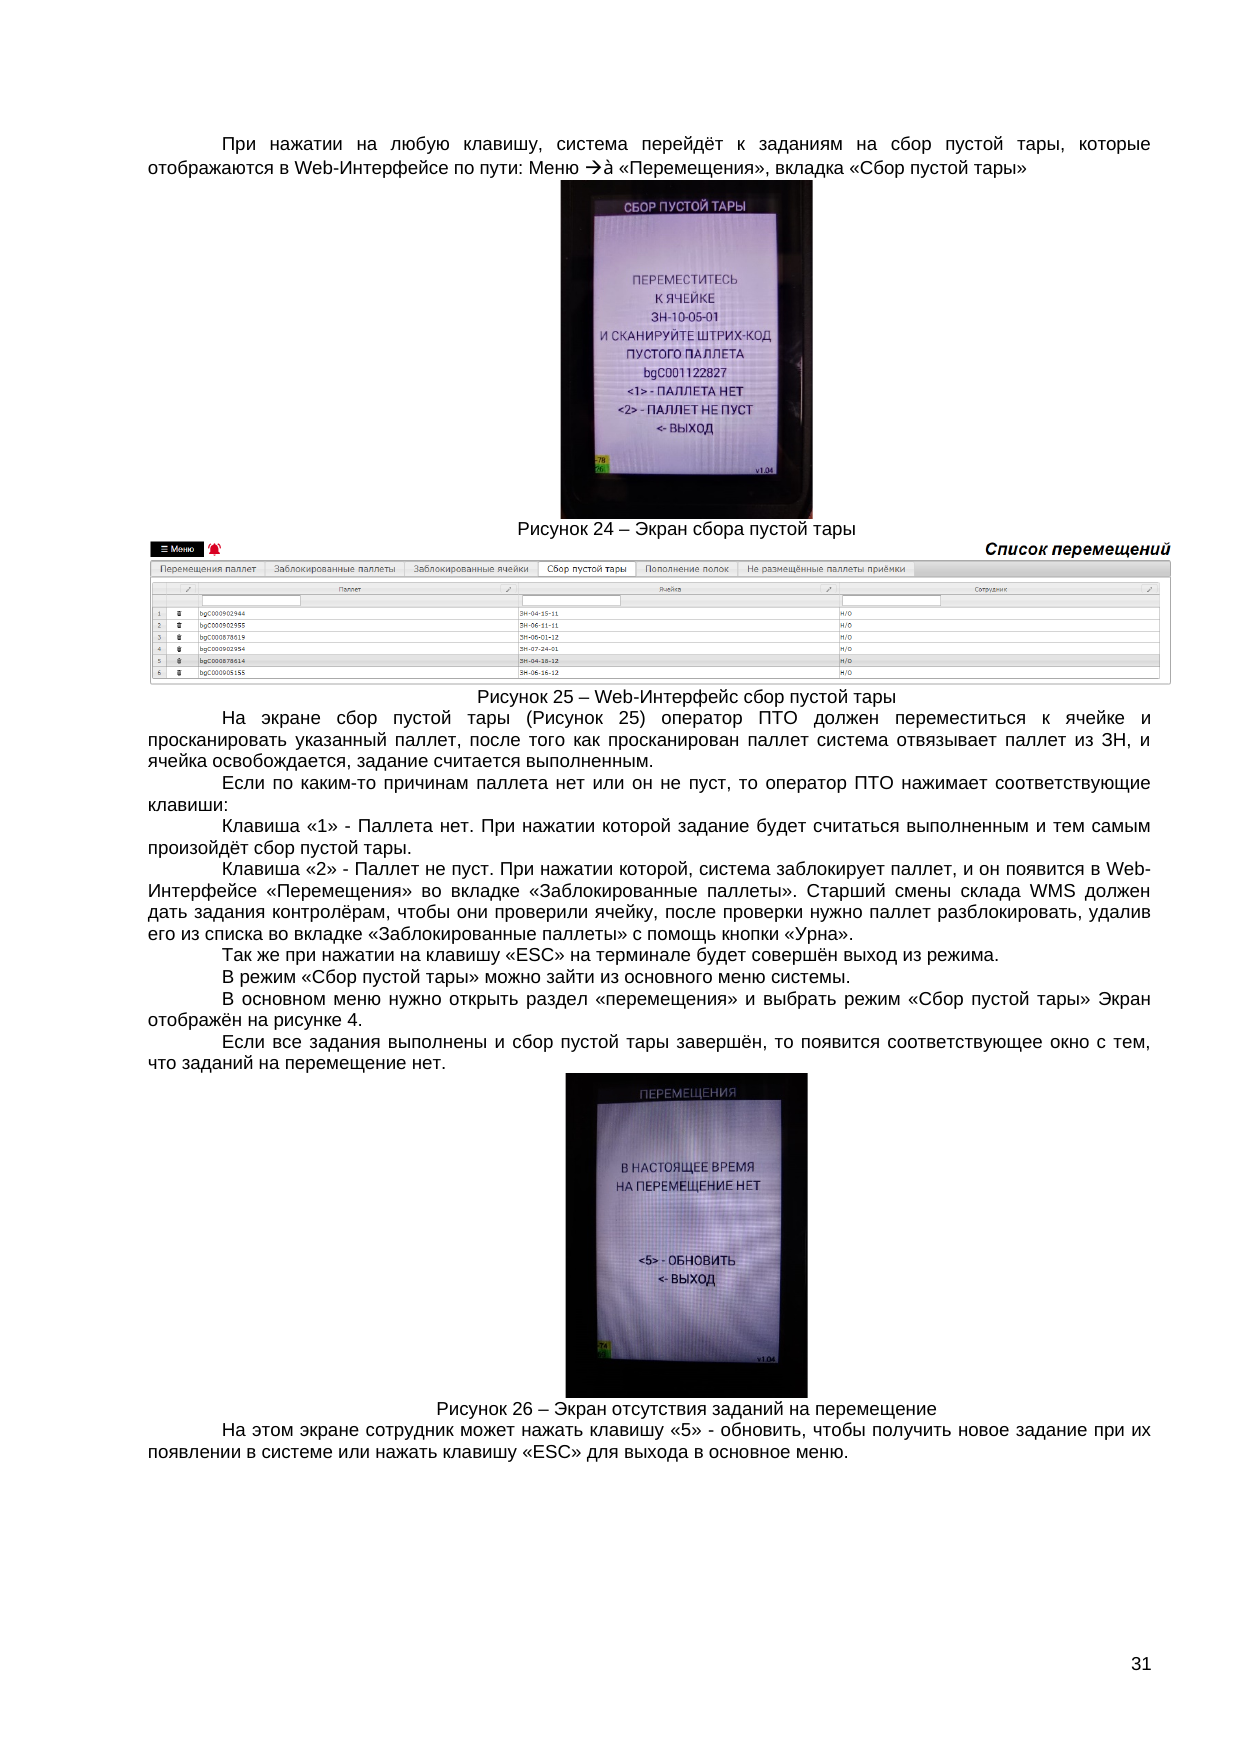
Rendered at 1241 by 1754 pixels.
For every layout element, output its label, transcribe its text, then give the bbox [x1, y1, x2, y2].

text На экране сбор пустой тары (Рисунок 25) оператор ПТО должен переместиться к ячейке и просканировать указанный паллет, после того как просканирован паллет система отвязывает паллет из ЗН, и ячейка освобождается, задание считается выполненным. [148, 707, 1152, 772]
text На этом экране сотрудник может нажать клавишу «5» - обновить, чтобы получить новое задание при их появлении в системе или нажать клавишу «ESC» для выхода в основное меню. [148, 1419, 1152, 1462]
text Клавиша «2» - Паллет не пуст. При нажатии которой, система заблокирует паллет, и он появится в Web-Интерфейсе «Перемещения» во вкладке «Заблокированные паллеты». Старший смены склада WMS должен дать задания контролёрам, чтобы они проверили ячейку, после проверки нужно паллет разблокировать, удалив его из списка во вкладке «Заблокированные паллеты» с помощь кнопки «Урна». [148, 858, 1152, 944]
picture [560, 180, 813, 519]
text Рисунок 26 – Экран отсутствия заданий на перемещение [148, 1398, 1152, 1419]
text Если по каким-то причинам паллета нет или он не пуст, то оператор ПТО нажимает соответствующие клавиши: [148, 772, 1152, 815]
text При нажатии на любую клавишу, система перейдёт к заданиям на сбор пустой тары, которые отображаются в Web-Интерфейсе по пути: Меню à «Перемещения», вкладка «Сбор пустой тары» [148, 133, 1152, 180]
text Рисунок 25 – Web-Интерфейс сбор пустой тары [148, 686, 1152, 707]
text В режим «Сбор пустой тары» можно зайти из основного меню системы. [148, 966, 1152, 987]
picture [147, 539, 1176, 686]
text Если все задания выполнены и сбор пустой тары завершён, то появится соответствующее окно с тем, что заданий на перемещение нет. [148, 1031, 1152, 1074]
text Клавиша «1» - Паллета нет. При нажатии которой задание будет считаться выполненным и тем самым произойдёт сбор пустой тары. [148, 815, 1152, 858]
text Рисунок 24 – Экран сбора пустой тары [148, 518, 1152, 539]
text Так же при нажатии на клавишу «ESC» на терминале будет совершён выход из режима. [148, 944, 1152, 966]
picture [565, 1073, 808, 1398]
text В основном меню нужно открыть раздел «перемещения» и выбрать режим «Сбор пустой тары» Экран отображён на рисунке 4. [148, 987, 1152, 1031]
